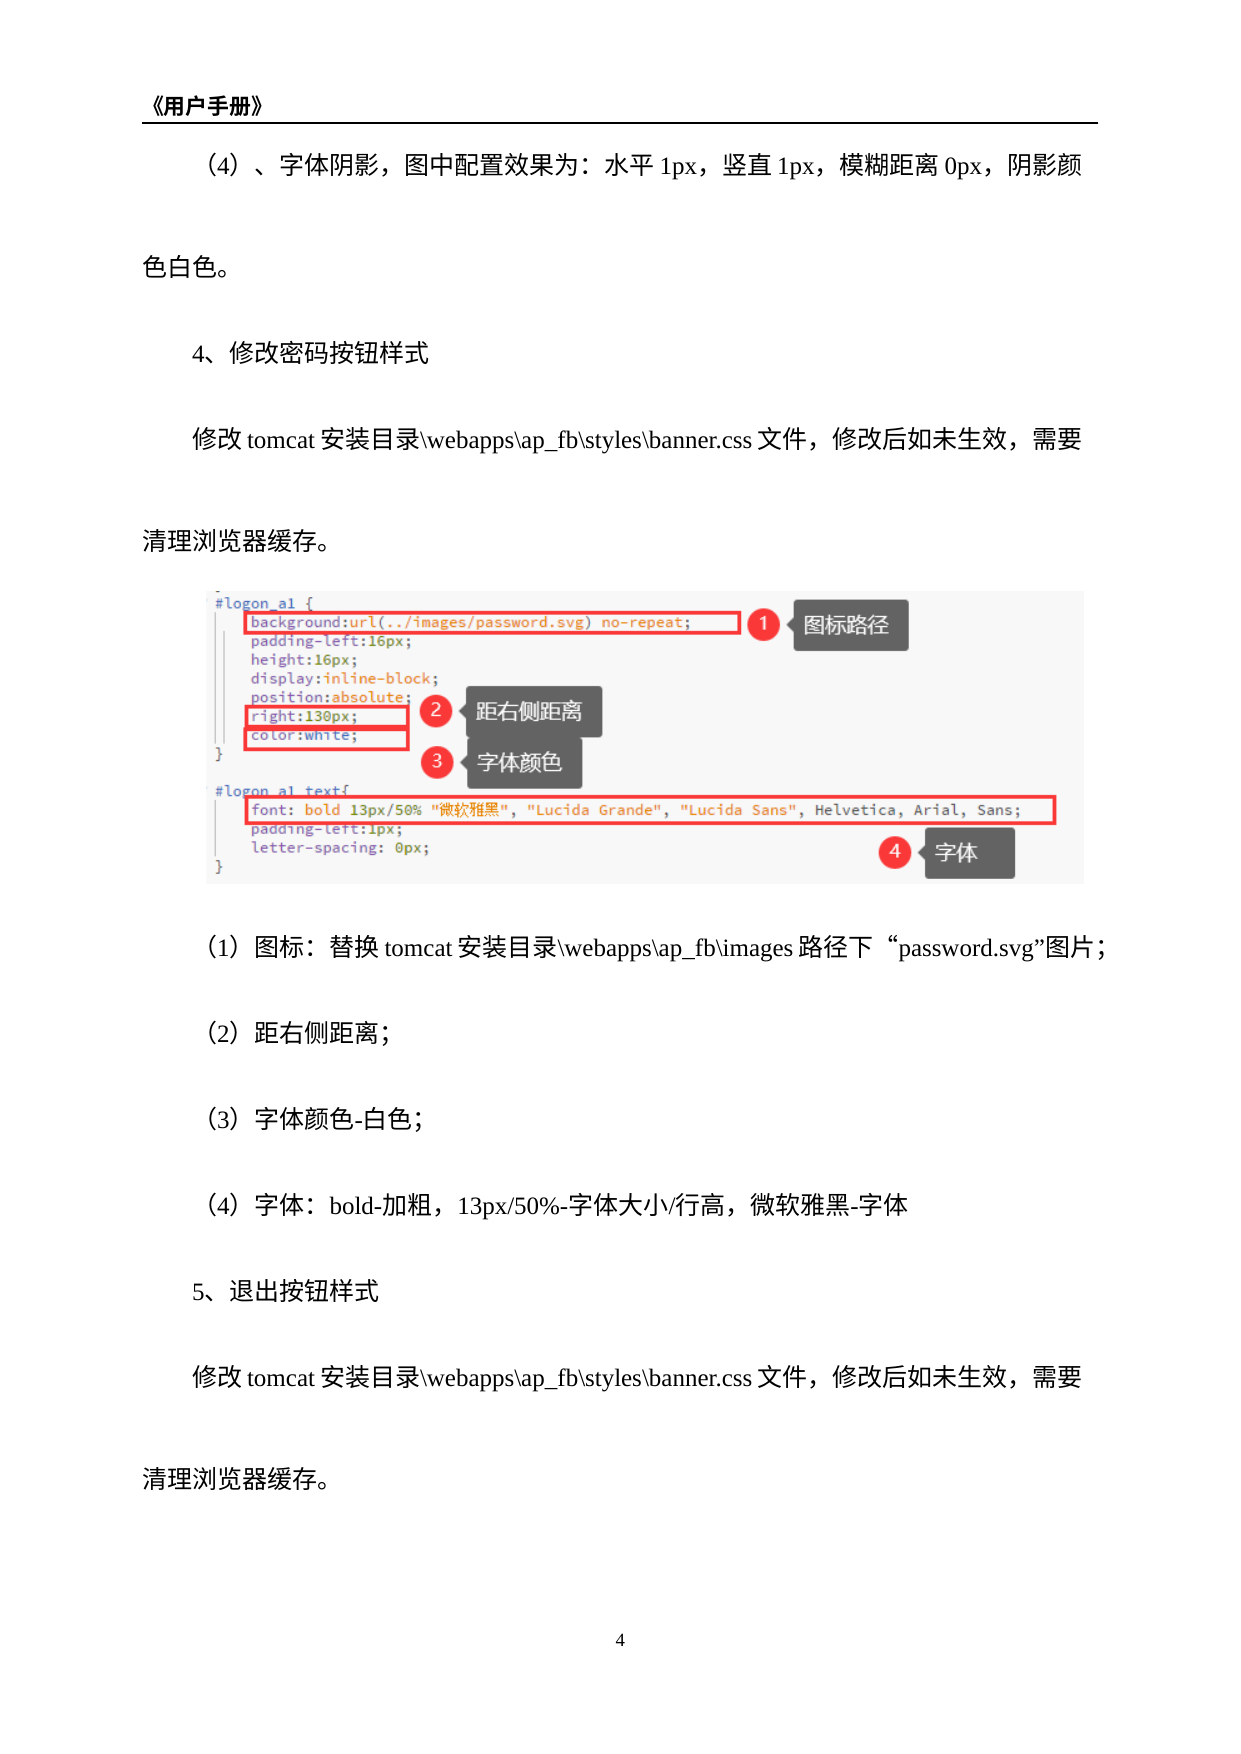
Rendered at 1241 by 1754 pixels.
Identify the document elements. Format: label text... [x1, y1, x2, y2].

text 修改tomcat安装目录\webapps\ap_fb\styles\banner.css文件，修改后如未生效，需要清理浏览器缓存。 [142, 403, 1098, 573]
text 4、修改密码按钮样式 [142, 317, 1098, 385]
picture [206, 591, 1084, 884]
text （3）字体颜色-白色； [142, 1083, 1098, 1151]
text （4）字体：bold-加粗，13px/50%-字体大小/行高，微软雅黑-字体 [142, 1169, 1098, 1237]
text 修改tomcat安装目录\webapps\ap_fb\styles\banner.css文件，修改后如未生效，需要清理浏览器缓存。 [142, 1341, 1098, 1511]
text （4）、字体阴影，图中配置效果为：水平1px，竖直1px，模糊距离0px，阴影颜色白色。 [142, 129, 1098, 299]
text （1）图标：替换tomcat安装目录\webapps\ap_fb\images路径下“password.svg”图片； [142, 911, 1098, 979]
text （2）距右侧距离； [142, 997, 1098, 1065]
text 5、退出按钮样式 [142, 1255, 1098, 1323]
